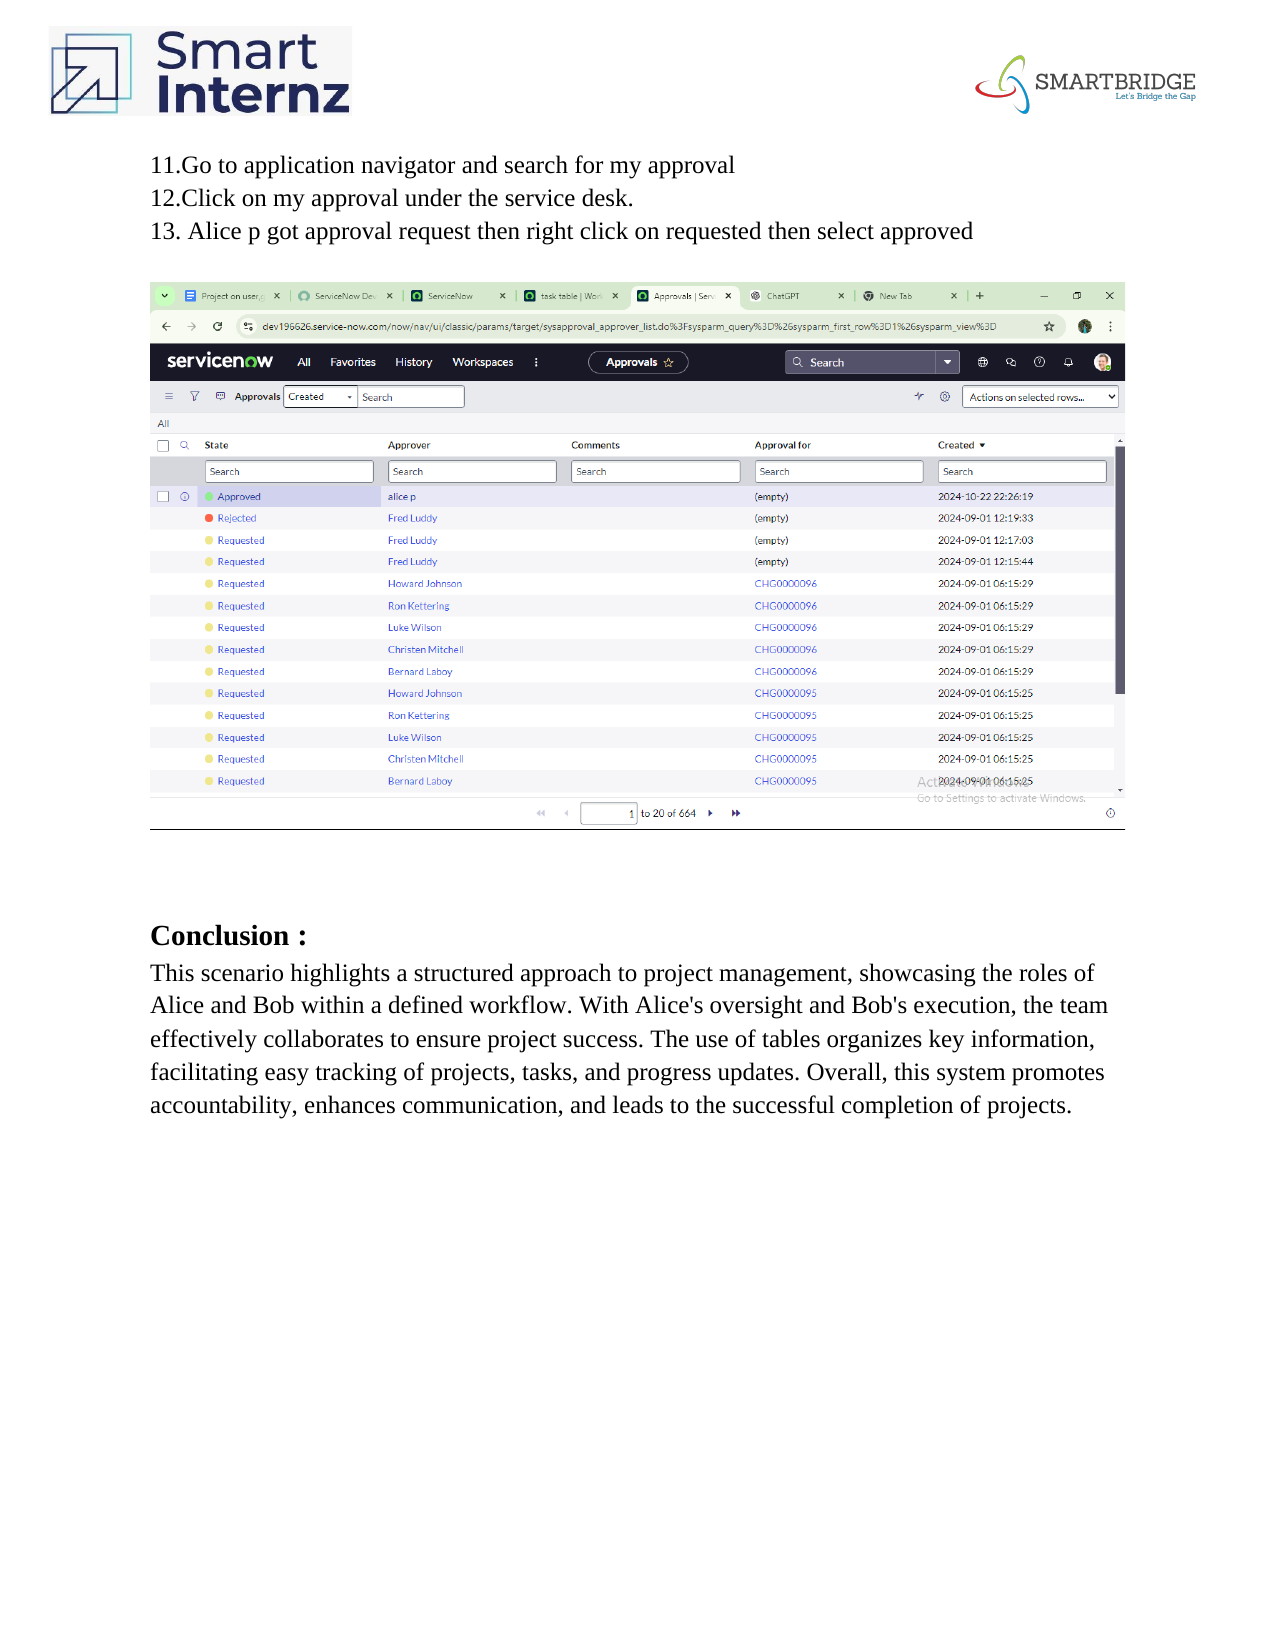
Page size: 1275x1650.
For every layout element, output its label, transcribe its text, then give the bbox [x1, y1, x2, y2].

picture [48, 26, 353, 116]
text This scenario highlights a structured approach to project management, showcasing the roles of Alice and Bob within a defined workflow. With Alice's oversight and Bob's execution, the team effectively collaborates to ensure project success. The use of tables organizes key information, facilitating easy tracking of projects, tasks, and progress updates. Overall, this system promotes accountability, enhances communication, and leads to the successful completion of projects. [150, 958, 1125, 1118]
picture [150, 282, 1125, 830]
picture [965, 34, 1214, 139]
text 13. Alice p got approval request then right click on requested then select approved [150, 216, 1125, 245]
text 12.Click on my approval under the service desk. [150, 183, 1125, 212]
text 11.Go to application navigator and search for my approval [150, 150, 1125, 179]
text Conclusion : [150, 916, 1125, 952]
